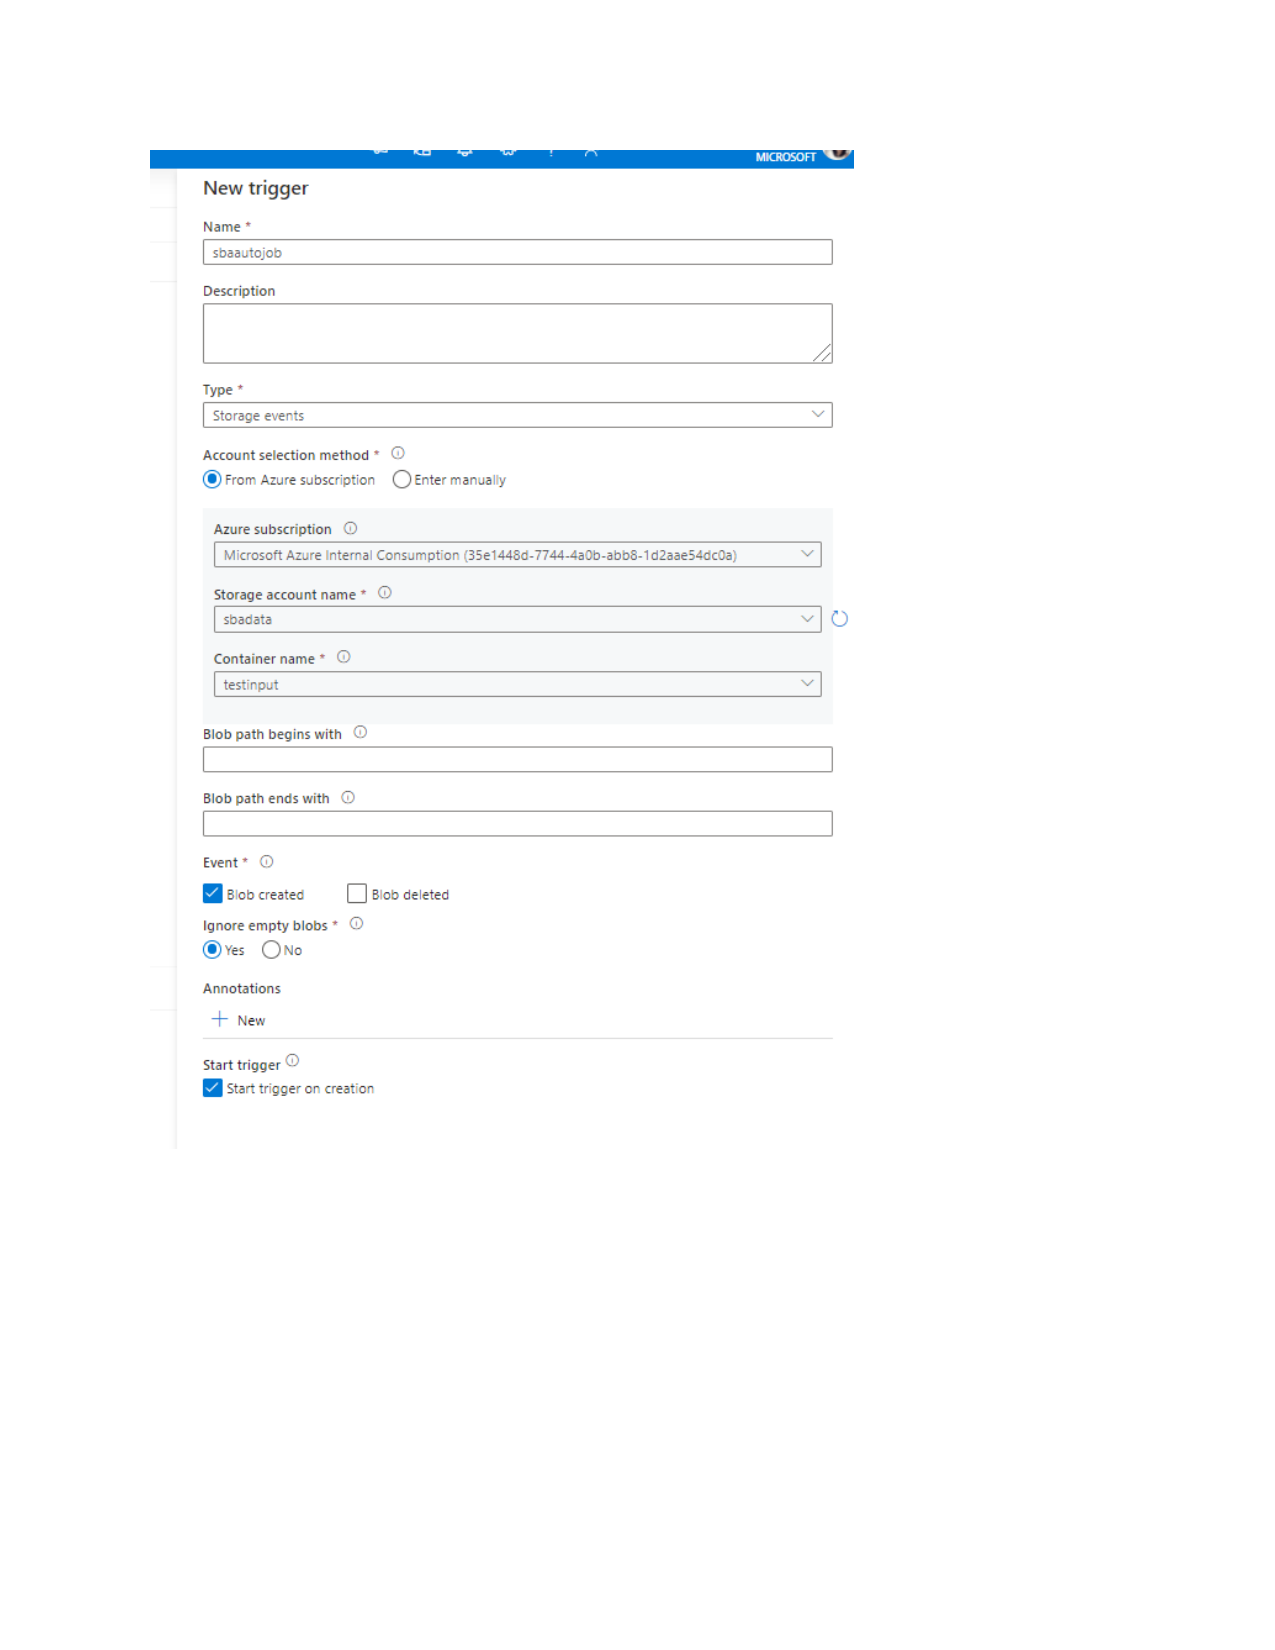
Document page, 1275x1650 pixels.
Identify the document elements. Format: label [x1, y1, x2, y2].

picture [150, 150, 854, 1149]
